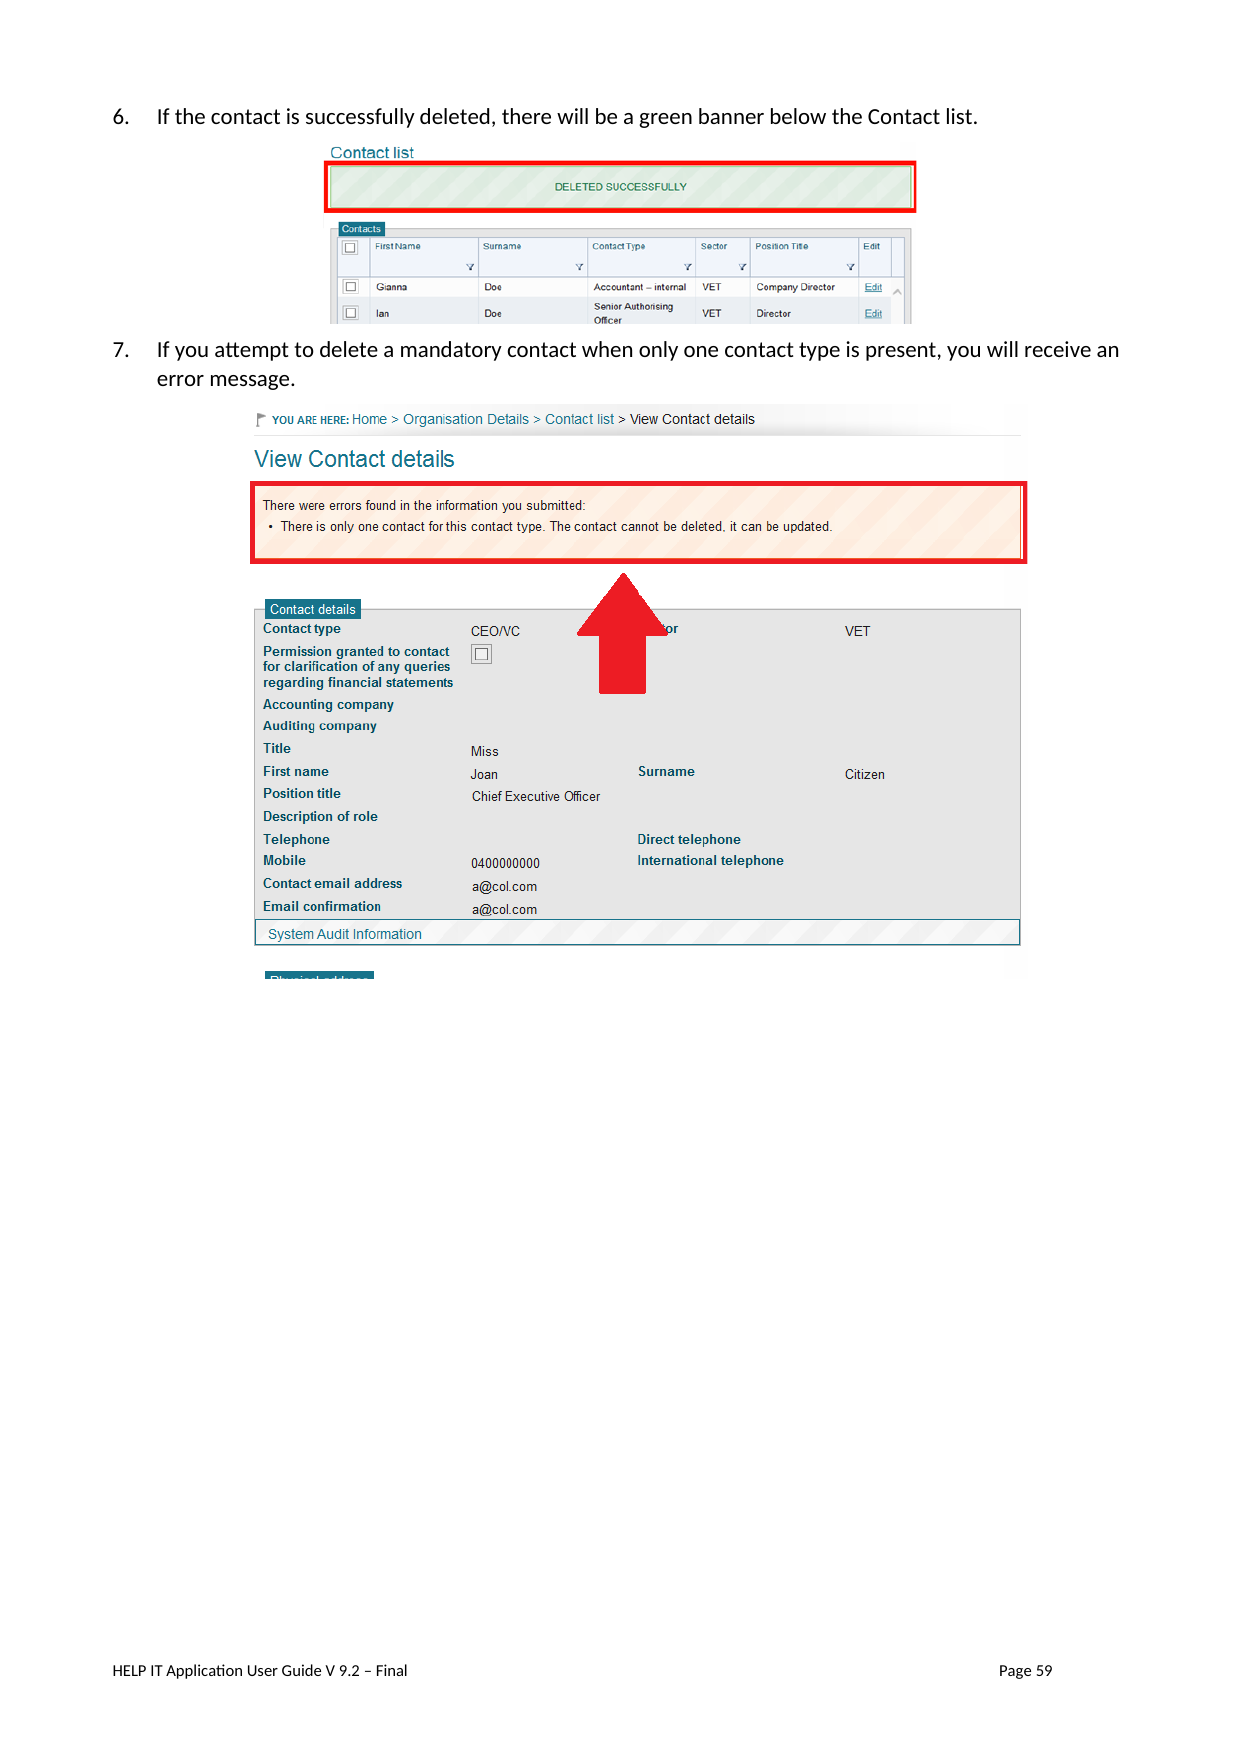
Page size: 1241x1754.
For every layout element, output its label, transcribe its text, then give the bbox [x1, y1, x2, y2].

list If you attempt to delete a mandatory contact when only one contact type is present, you will receive an error message. [112, 336, 1128, 392]
picture [323, 142, 917, 324]
list If the contact is successfully deleted, there will be a green banner below the Contact list. [112, 102, 1128, 130]
picture [250, 404, 1028, 979]
